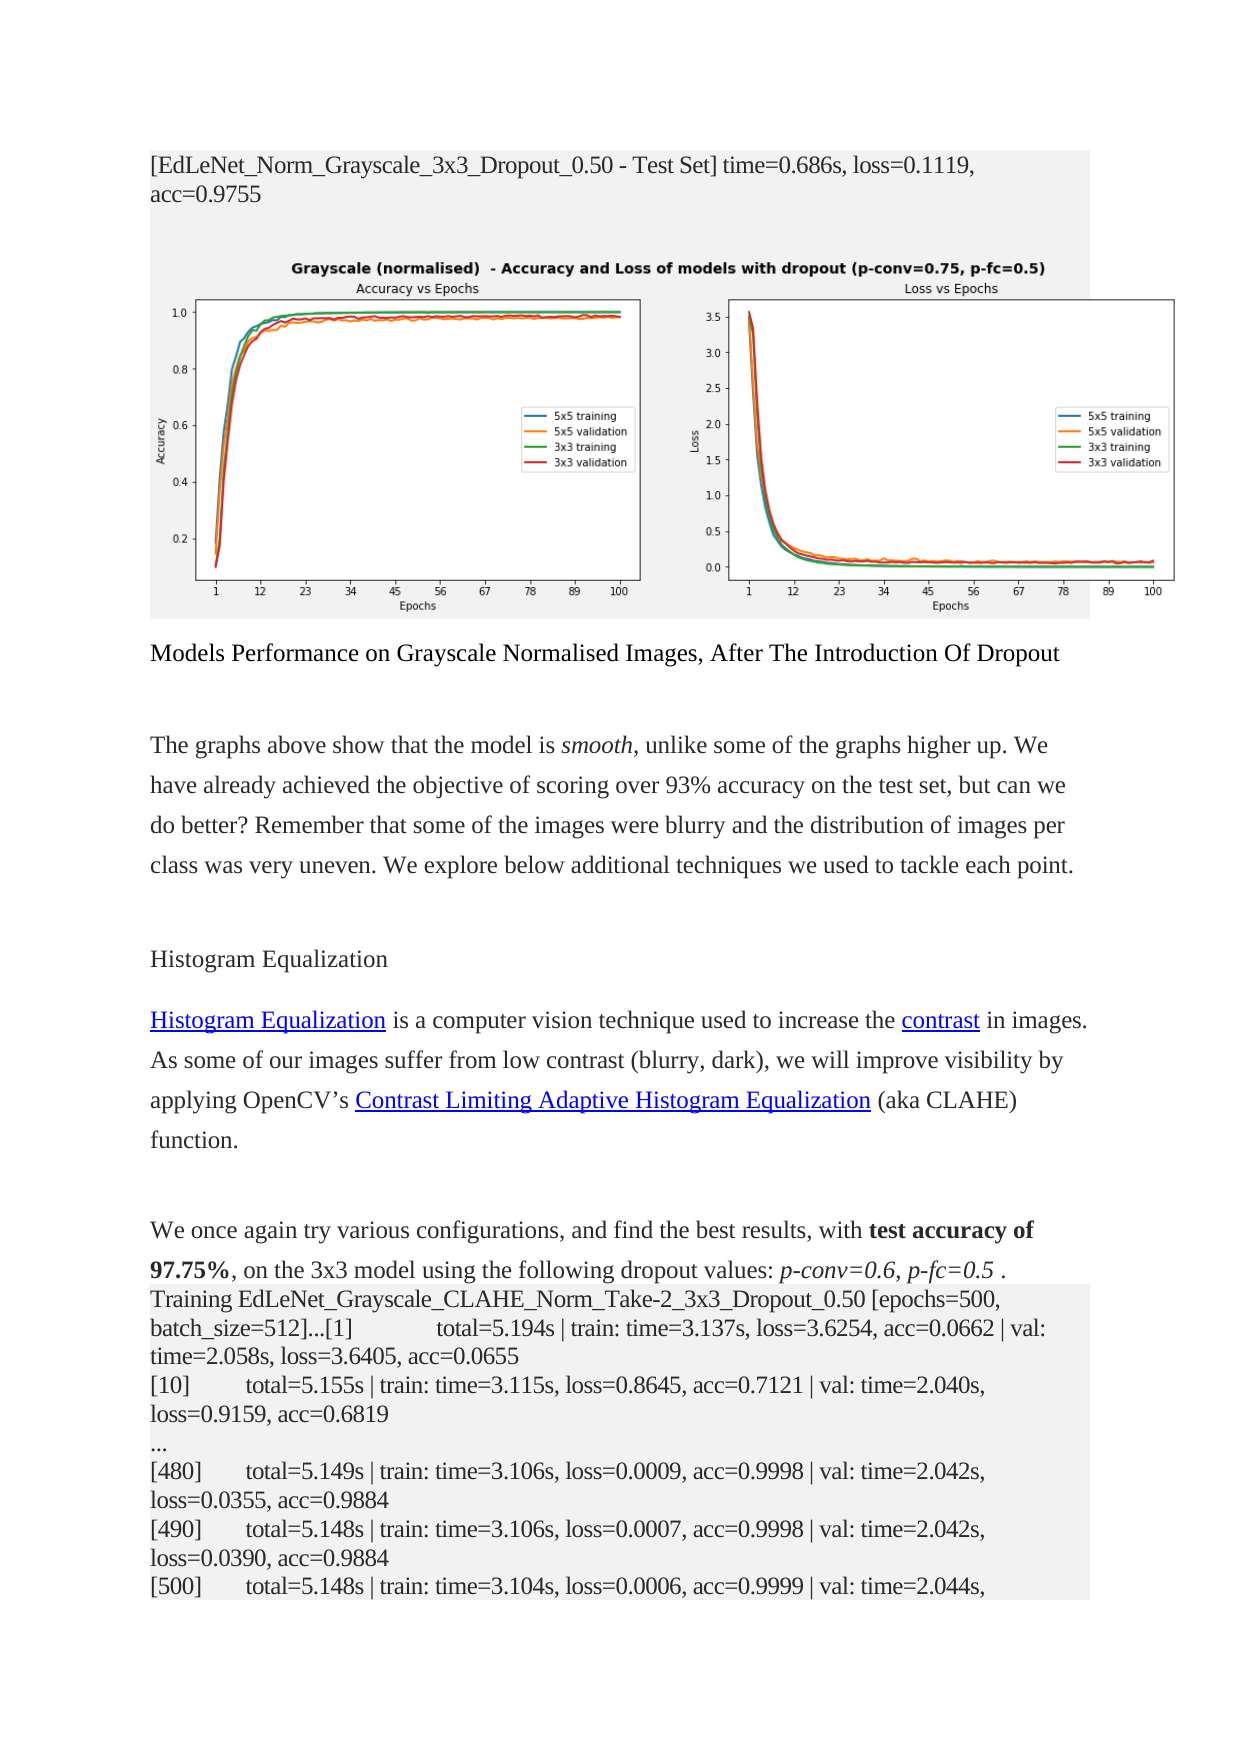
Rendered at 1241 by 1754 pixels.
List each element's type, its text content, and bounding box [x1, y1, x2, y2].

text The graphs above show that the model is smooth, unlike some of the graphs higher up. We have already achieved the objective of scoring over 93% accuracy on the test set, but can we do better? Remember that some of the images were blurry and the distribution of images per class was very uneven. We explore below additional techniques we used to tackle each point. [150, 719, 1090, 879]
text We once again try various configurations, and find the best results, with test accuracy of 97.75%, on the 3x3 model using the following dropout values: p-conv=0.6, p-fc=0.5 . [150, 1204, 1090, 1284]
text Models Performance on Grayscale Normalised Images, After The Introduction Of Dropout [150, 638, 1090, 666]
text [150, 150, 1090, 207]
subtitle Histogram Equalization [150, 927, 1090, 972]
picture [150, 255, 1184, 619]
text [150, 1284, 1090, 1600]
text Histogram Equalization is a computer vision technique used to increase the contrast in images. As some of our images suffer from low contrast (blurry, dark), we will improve visibility by applying OpenCV’s Contrast Limiting Adaptive Histogram Equalization (aka CLAHE) function. [150, 994, 1090, 1154]
